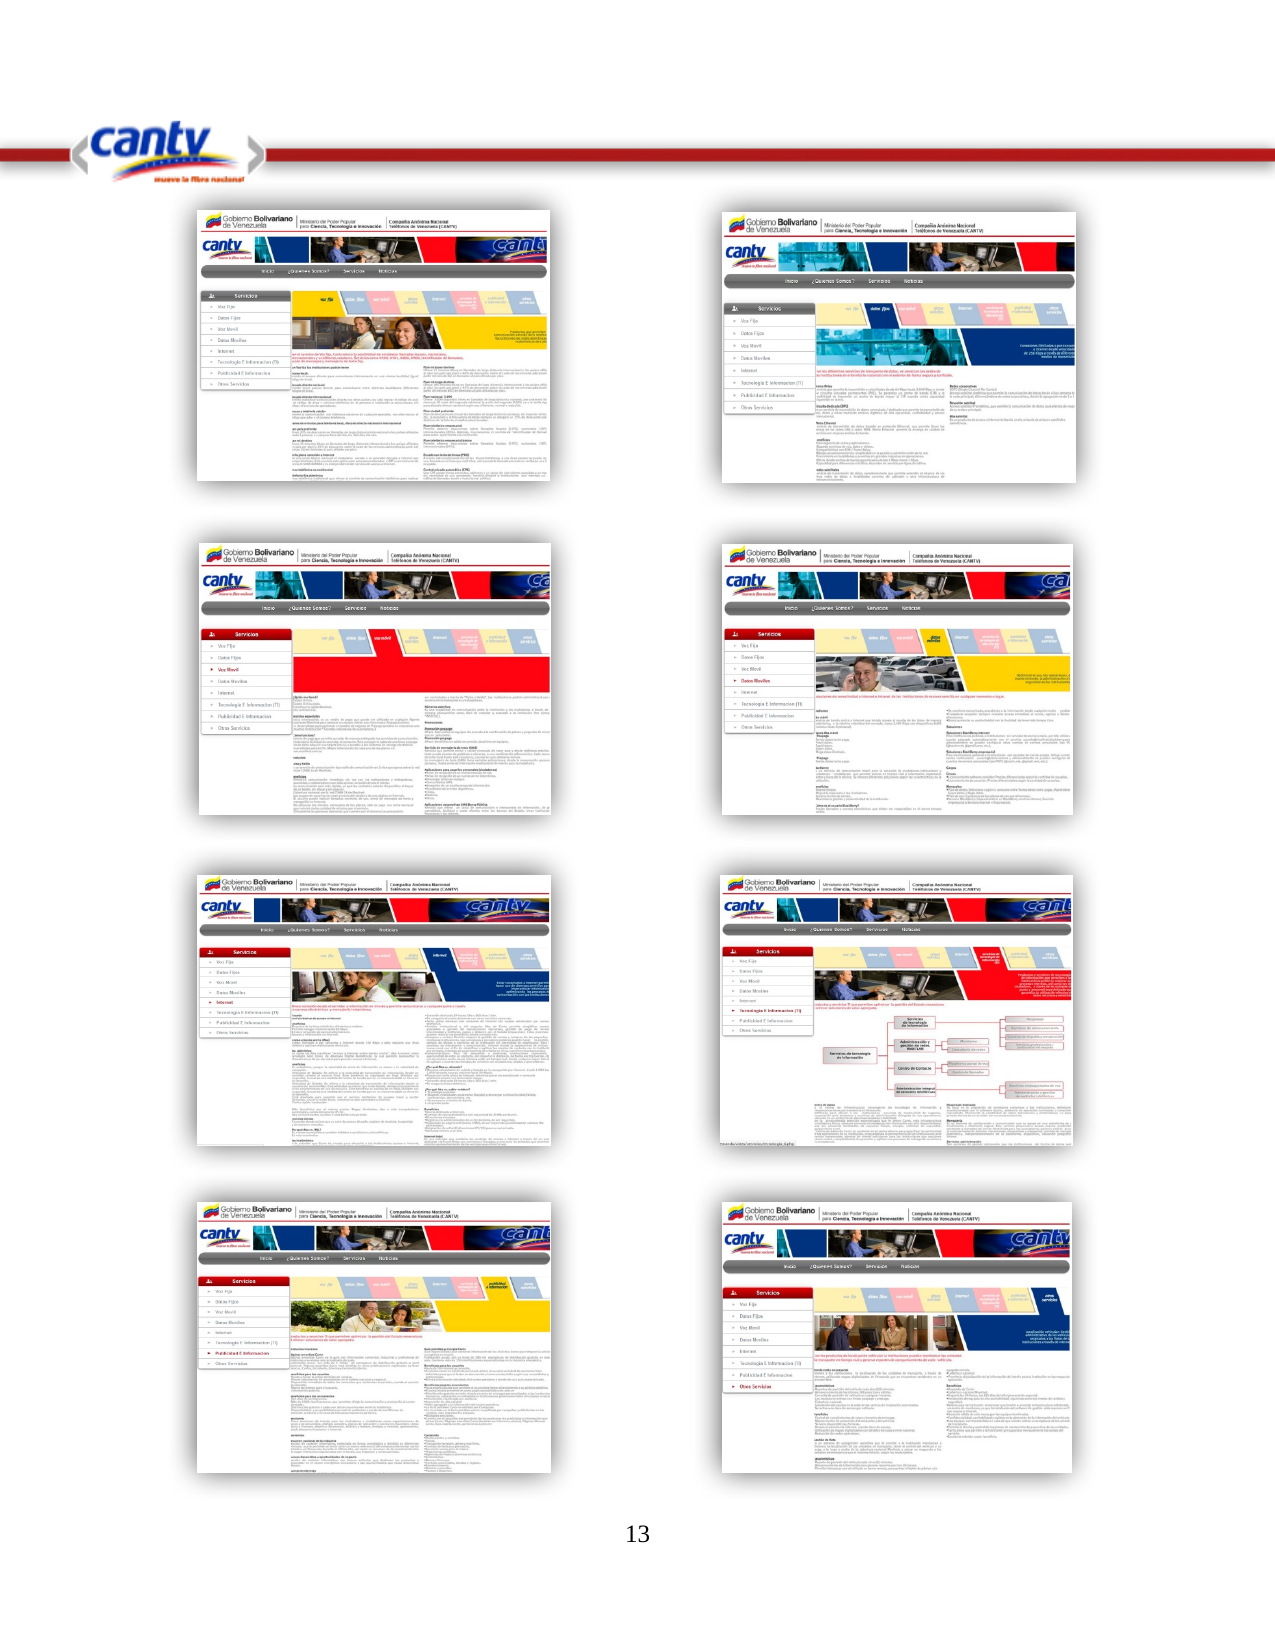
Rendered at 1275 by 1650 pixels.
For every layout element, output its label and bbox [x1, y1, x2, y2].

picture [197, 1202, 551, 1473]
picture [722, 212, 1076, 483]
picture [199, 543, 551, 815]
picture [722, 544, 1073, 815]
picture [197, 875, 551, 1146]
picture [720, 875, 1073, 1146]
picture [722, 1202, 1072, 1473]
picture [197, 210, 550, 481]
picture [0, 108, 1275, 201]
